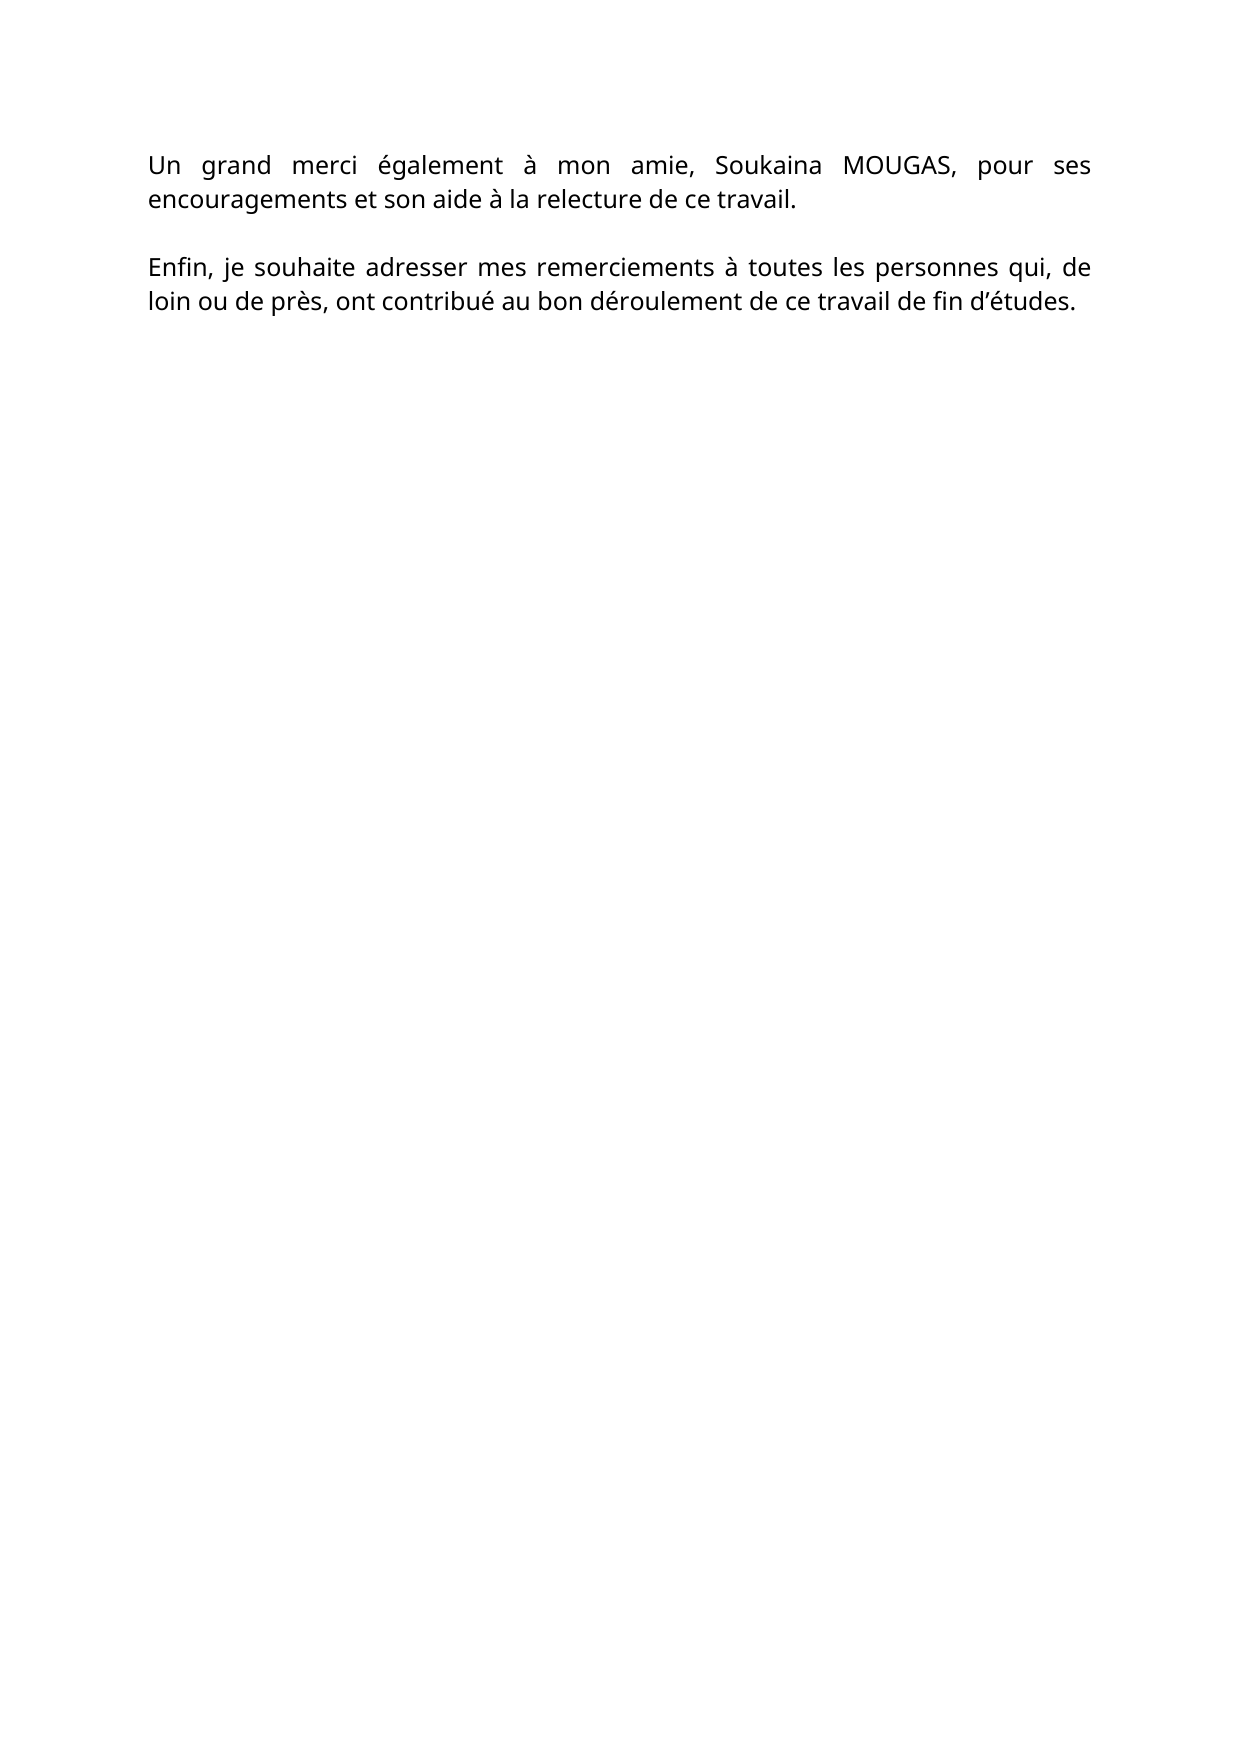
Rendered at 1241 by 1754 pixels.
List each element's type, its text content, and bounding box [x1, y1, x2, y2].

text Un grand merci également à mon amie, Soukaina MOUGAS, pour ses encouragements et son aide à la relecture de ce travail. [148, 148, 1093, 216]
text Enfin, je souhaite adresser mes remerciements à toutes les personnes qui, de loin ou de près, ont contribué au bon déroulement de ce travail de fin d’études. [148, 250, 1093, 318]
